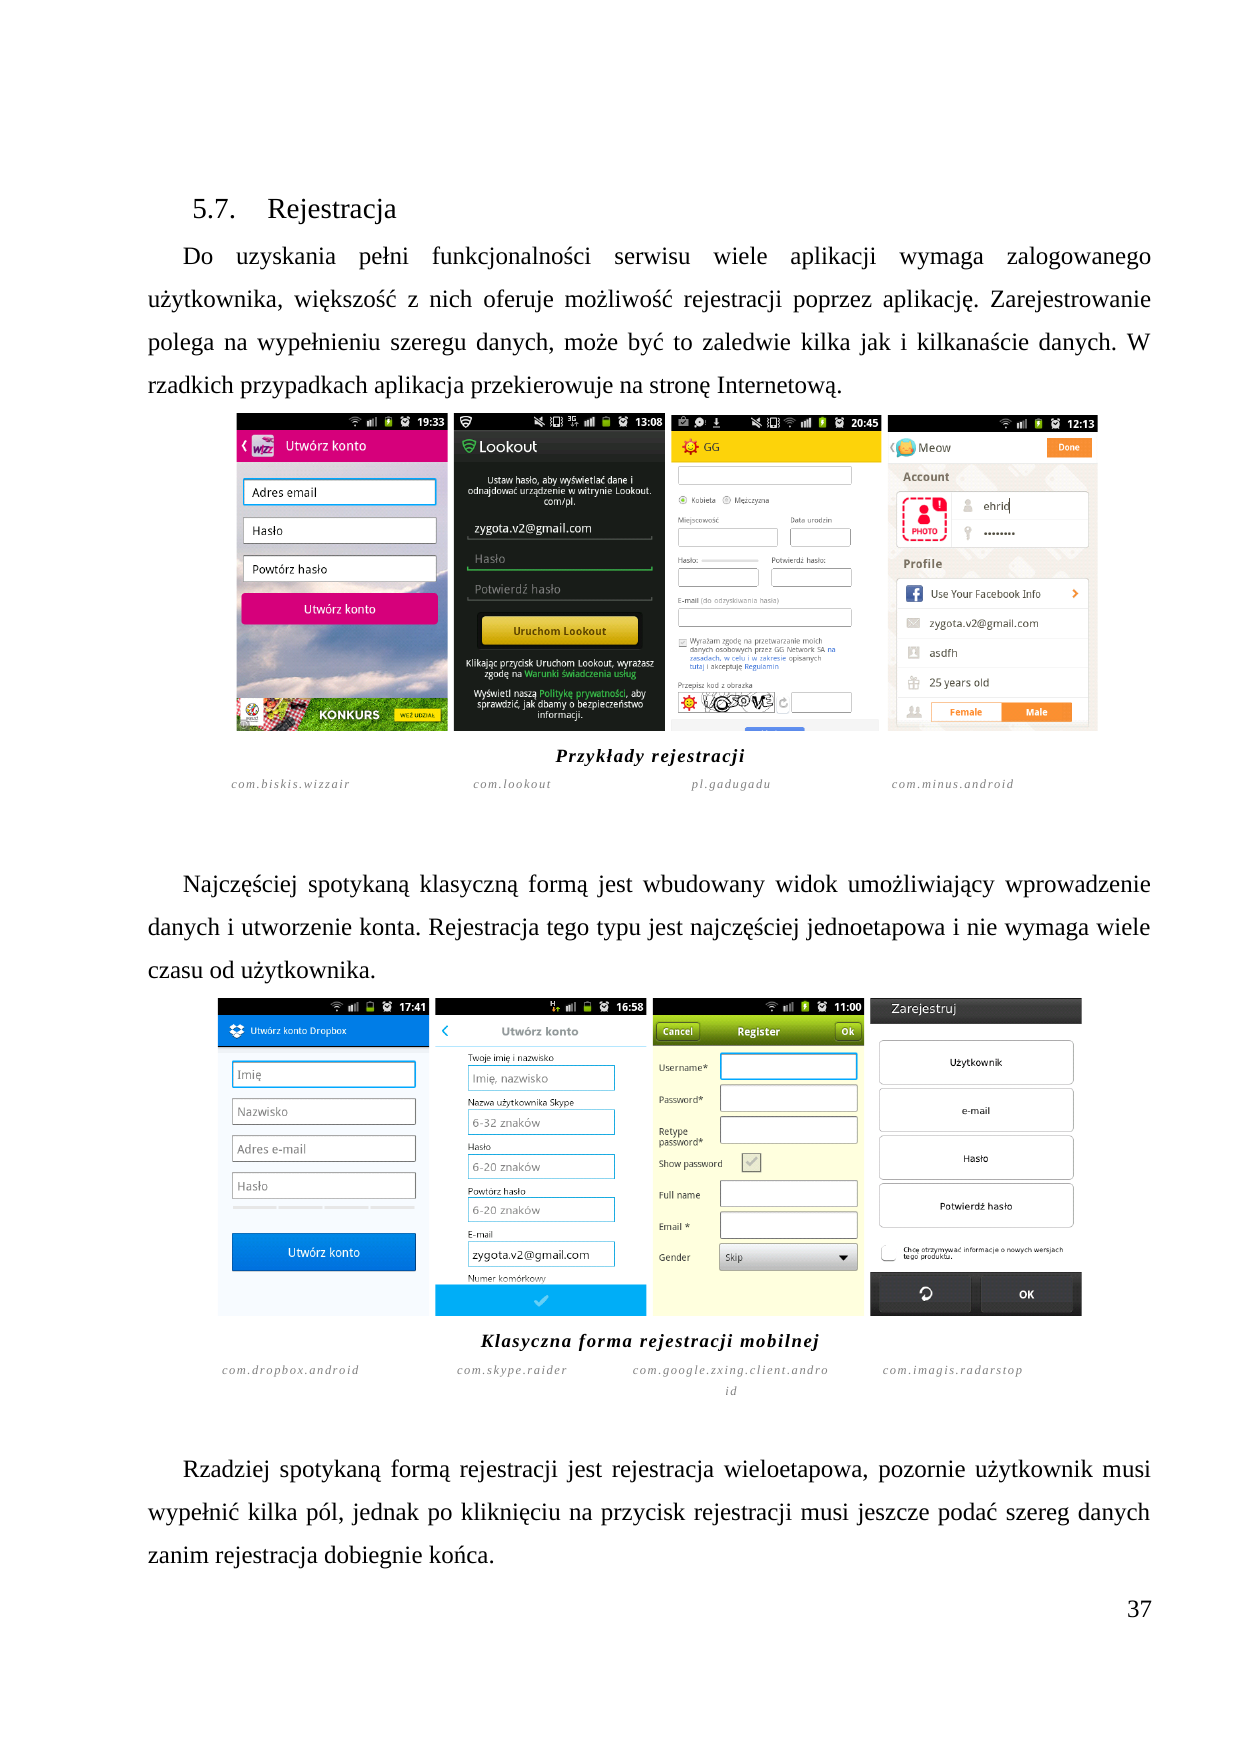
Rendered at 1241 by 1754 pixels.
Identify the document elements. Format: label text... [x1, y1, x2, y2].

picture [652, 998, 865, 1316]
table_header com.imagis.radarstop [842, 1363, 1063, 1411]
picture [671, 415, 882, 731]
table_header com.google.zxing.client.android [620, 1363, 842, 1411]
table_header com.minus.android [842, 777, 1063, 826]
picture [535, 1297, 547, 1305]
text Rzadziej spotykaną formą rejestracji jest rejestracja wieloetapowa, pozornie użytkownik musi wypełnić kilka pól, jednak po kliknięciu na przycisk rejestracji musi jeszcze podać szereg danych zanim rejestracja dobiegnie końca. [148, 1454, 1152, 1569]
table_header com.lookout [403, 777, 620, 826]
table_header pl.gadugadu [620, 777, 842, 826]
picture [217, 998, 430, 1316]
text Do uzyskania pełni funkcjonalności serwisu wiele aplikacji wymaga zalogowanego użytkownika, większość z nich oferuje możliwość rejestracji poprzez aplikację. Zarejestrowanie polega na wypełnieniu szeregu danych, może być to zaledwie kilka jak i kilkanaście danych. W rzadkich przypadkach aplikacja przekierowuje na stronę Internetową. [148, 241, 1152, 399]
picture [870, 998, 1082, 1316]
subtitle Przykłady rejestracji [148, 745, 1152, 767]
table_header com.biskis.wizzair [177, 777, 403, 826]
subtitle Rejestracja [192, 191, 1152, 224]
picture [887, 415, 1098, 731]
picture [453, 413, 665, 731]
picture [435, 998, 647, 1284]
table_header com.dropbox.android [177, 1363, 403, 1411]
picture [236, 413, 448, 731]
table_header com.skype.raider [403, 1363, 620, 1411]
text Najczęściej spotykaną klasyczną formą jest wbudowany widok umożliwiający wprowadzenie danych i utworzenie konta. Rejestracja tego typu jest najczęściej jednoetapowa i nie wymaga wiele czasu od użytkownika. [148, 869, 1152, 984]
subtitle Klasyczna forma rejestracji mobilnej [148, 1330, 1152, 1352]
